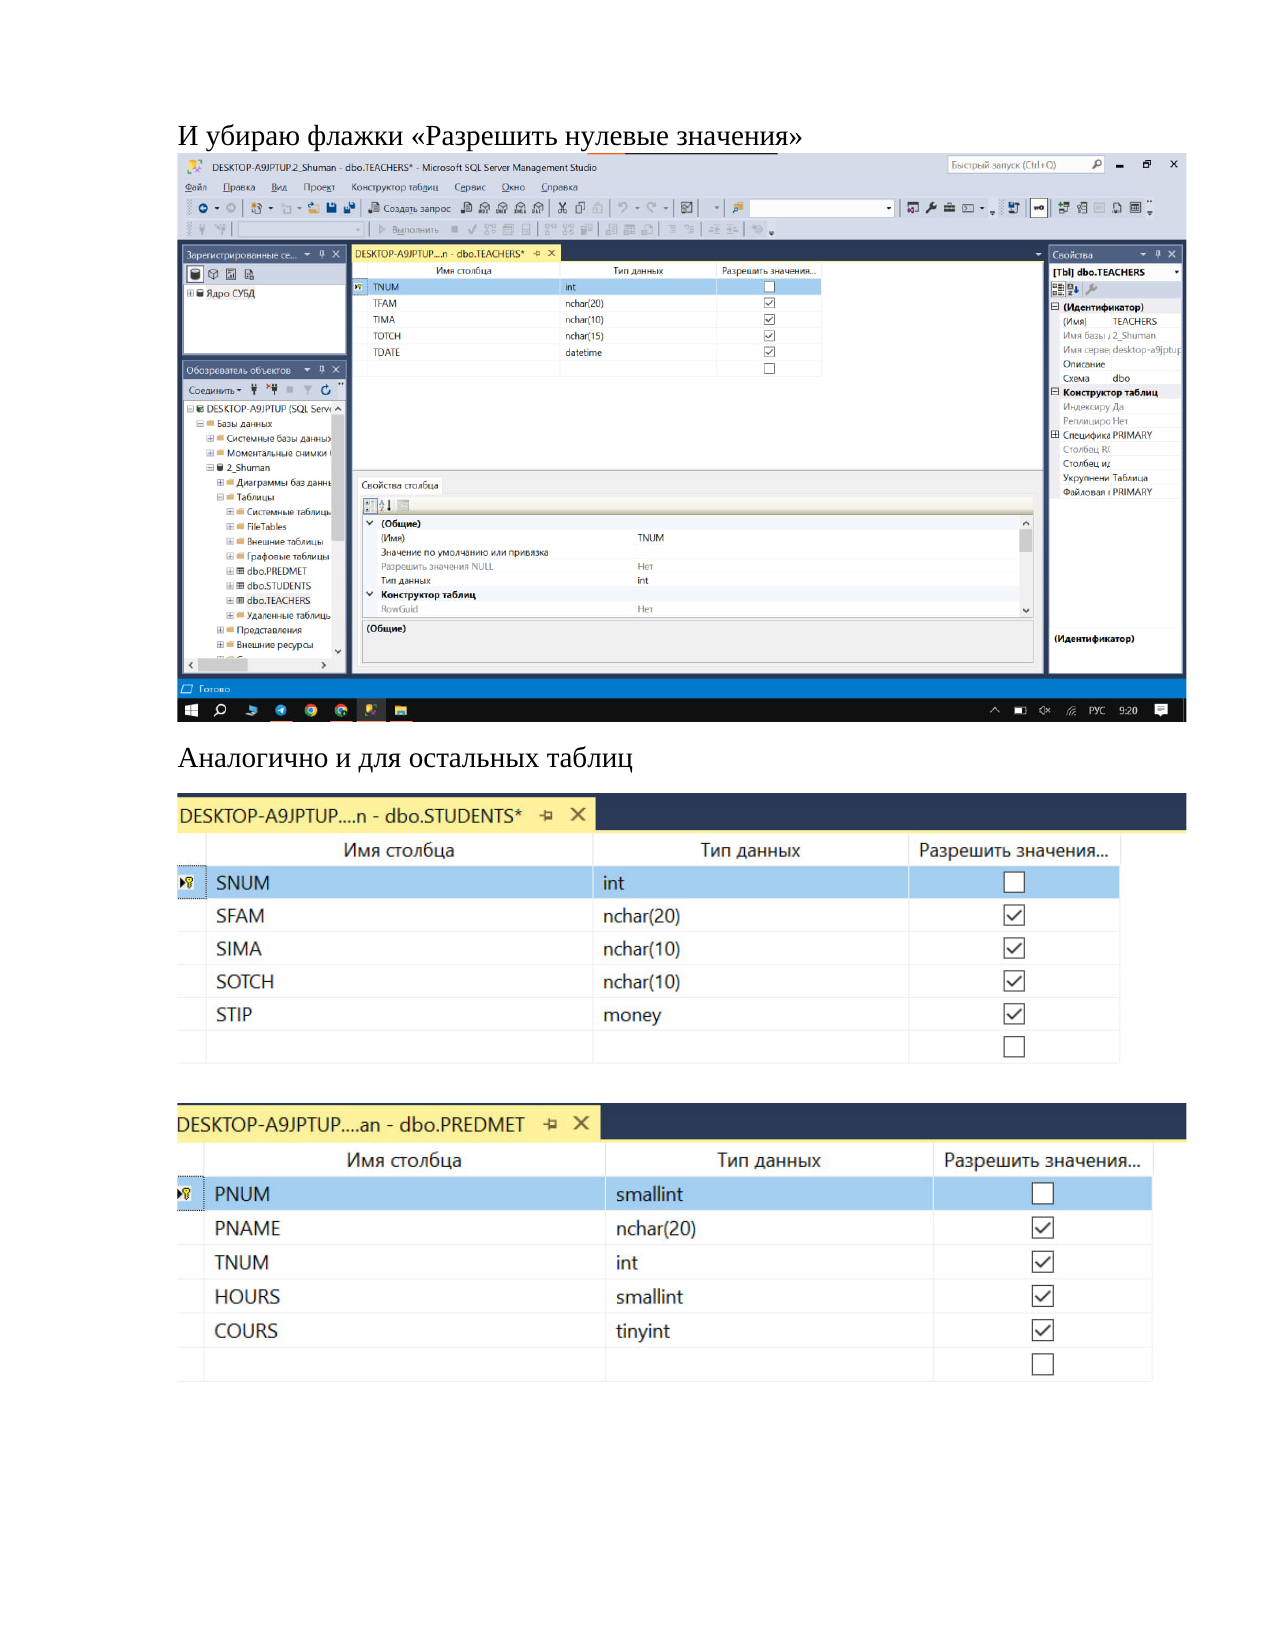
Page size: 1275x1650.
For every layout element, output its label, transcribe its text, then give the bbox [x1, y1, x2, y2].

picture [177, 793, 1187, 1102]
text Аналогично и для остальных таблиц [177, 740, 1186, 774]
picture [177, 1103, 1187, 1414]
text И убираю флажки «Разрешить нулевые значения» [177, 118, 1186, 153]
picture [177, 153, 1187, 722]
